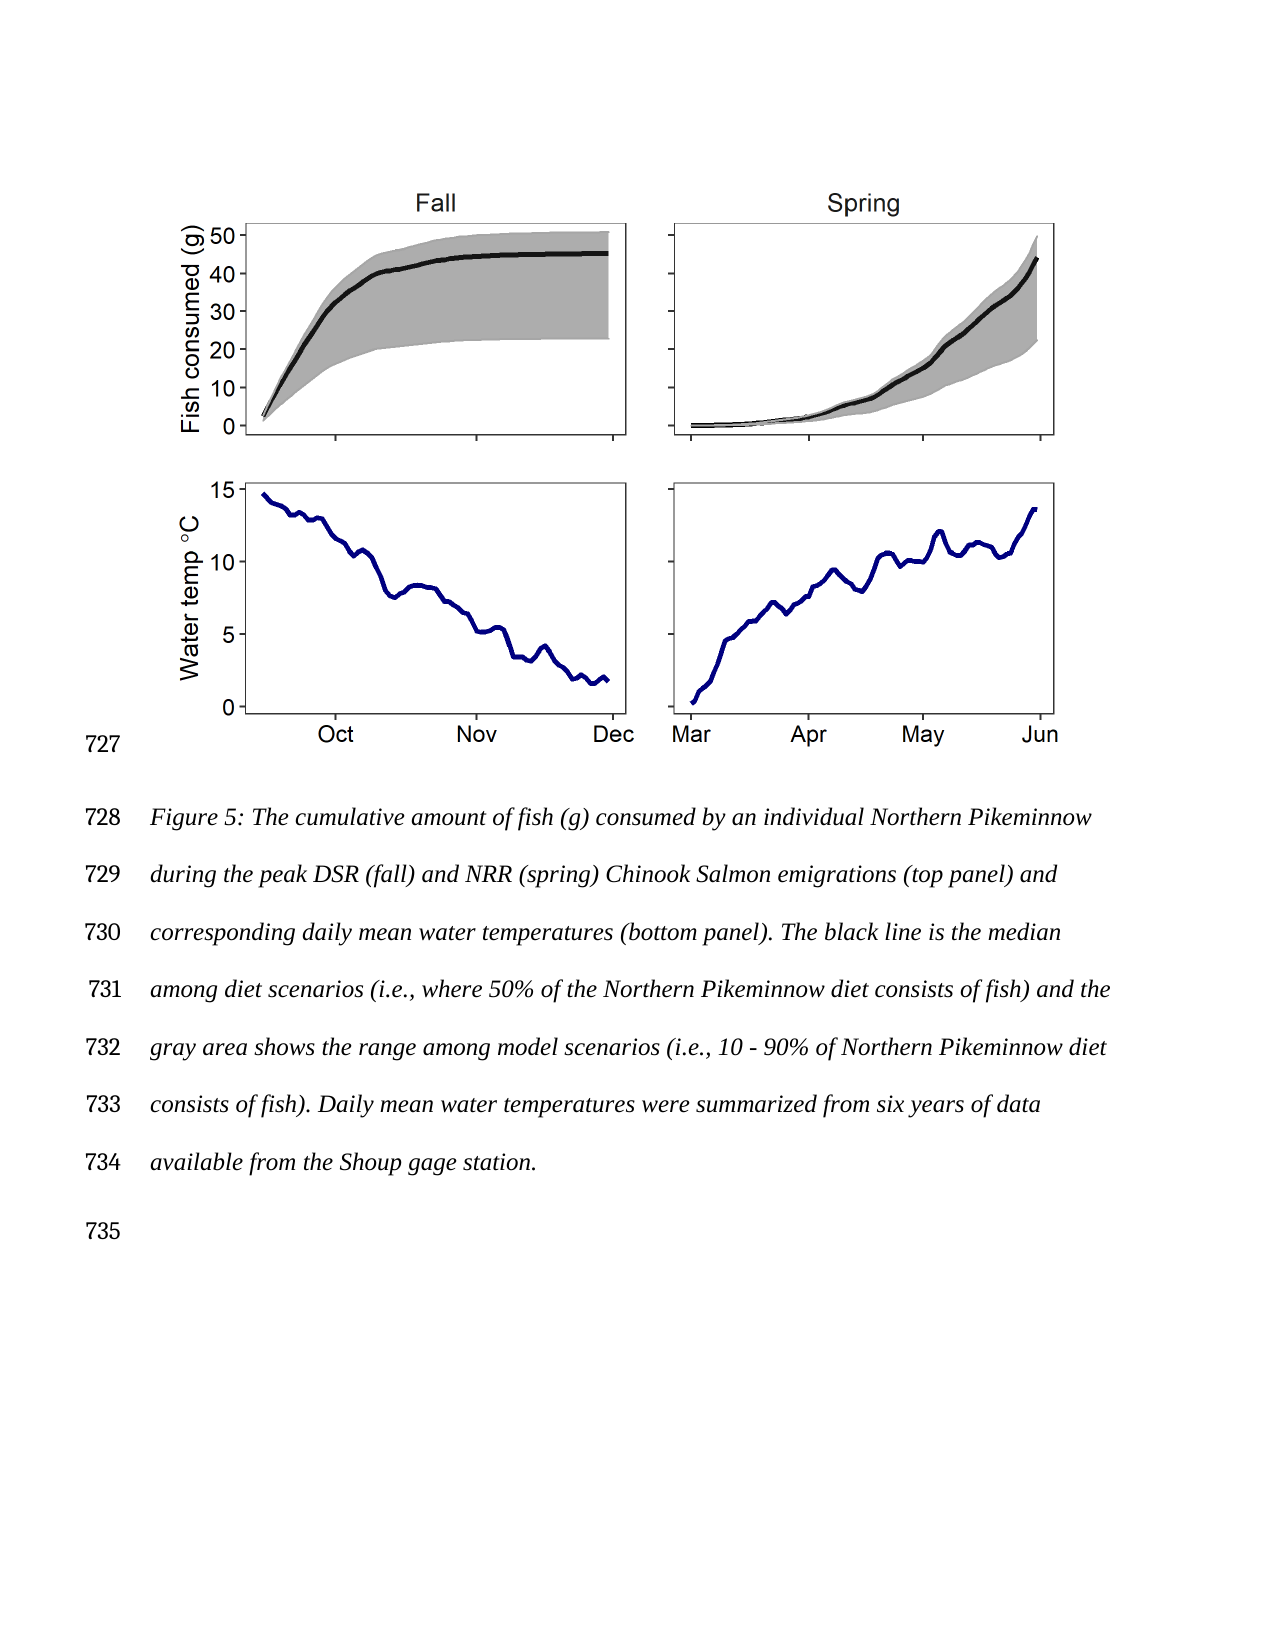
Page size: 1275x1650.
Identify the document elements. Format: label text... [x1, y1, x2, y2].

text Figure 5: The cumulative amount of fish (g) consumed by an individual Northern Pikeminnow during the peak DSR (fall) and NRR (spring) Chinook Salmon emigrations (top panel) and corresponding daily mean water temperatures (bottom panel). The black line is the median among diet scenarios (i.e., where 50% of the Northern Pikeminnow diet consists of fish) and the gray area shows the range among model scenarios (i.e., 10 - 90% of Northern Pikeminnow diet consists of fish). Daily mean water temperatures were summarized from six years of data available from the Shoup gage station. [150, 802, 1125, 1175]
picture [168, 150, 1072, 752]
